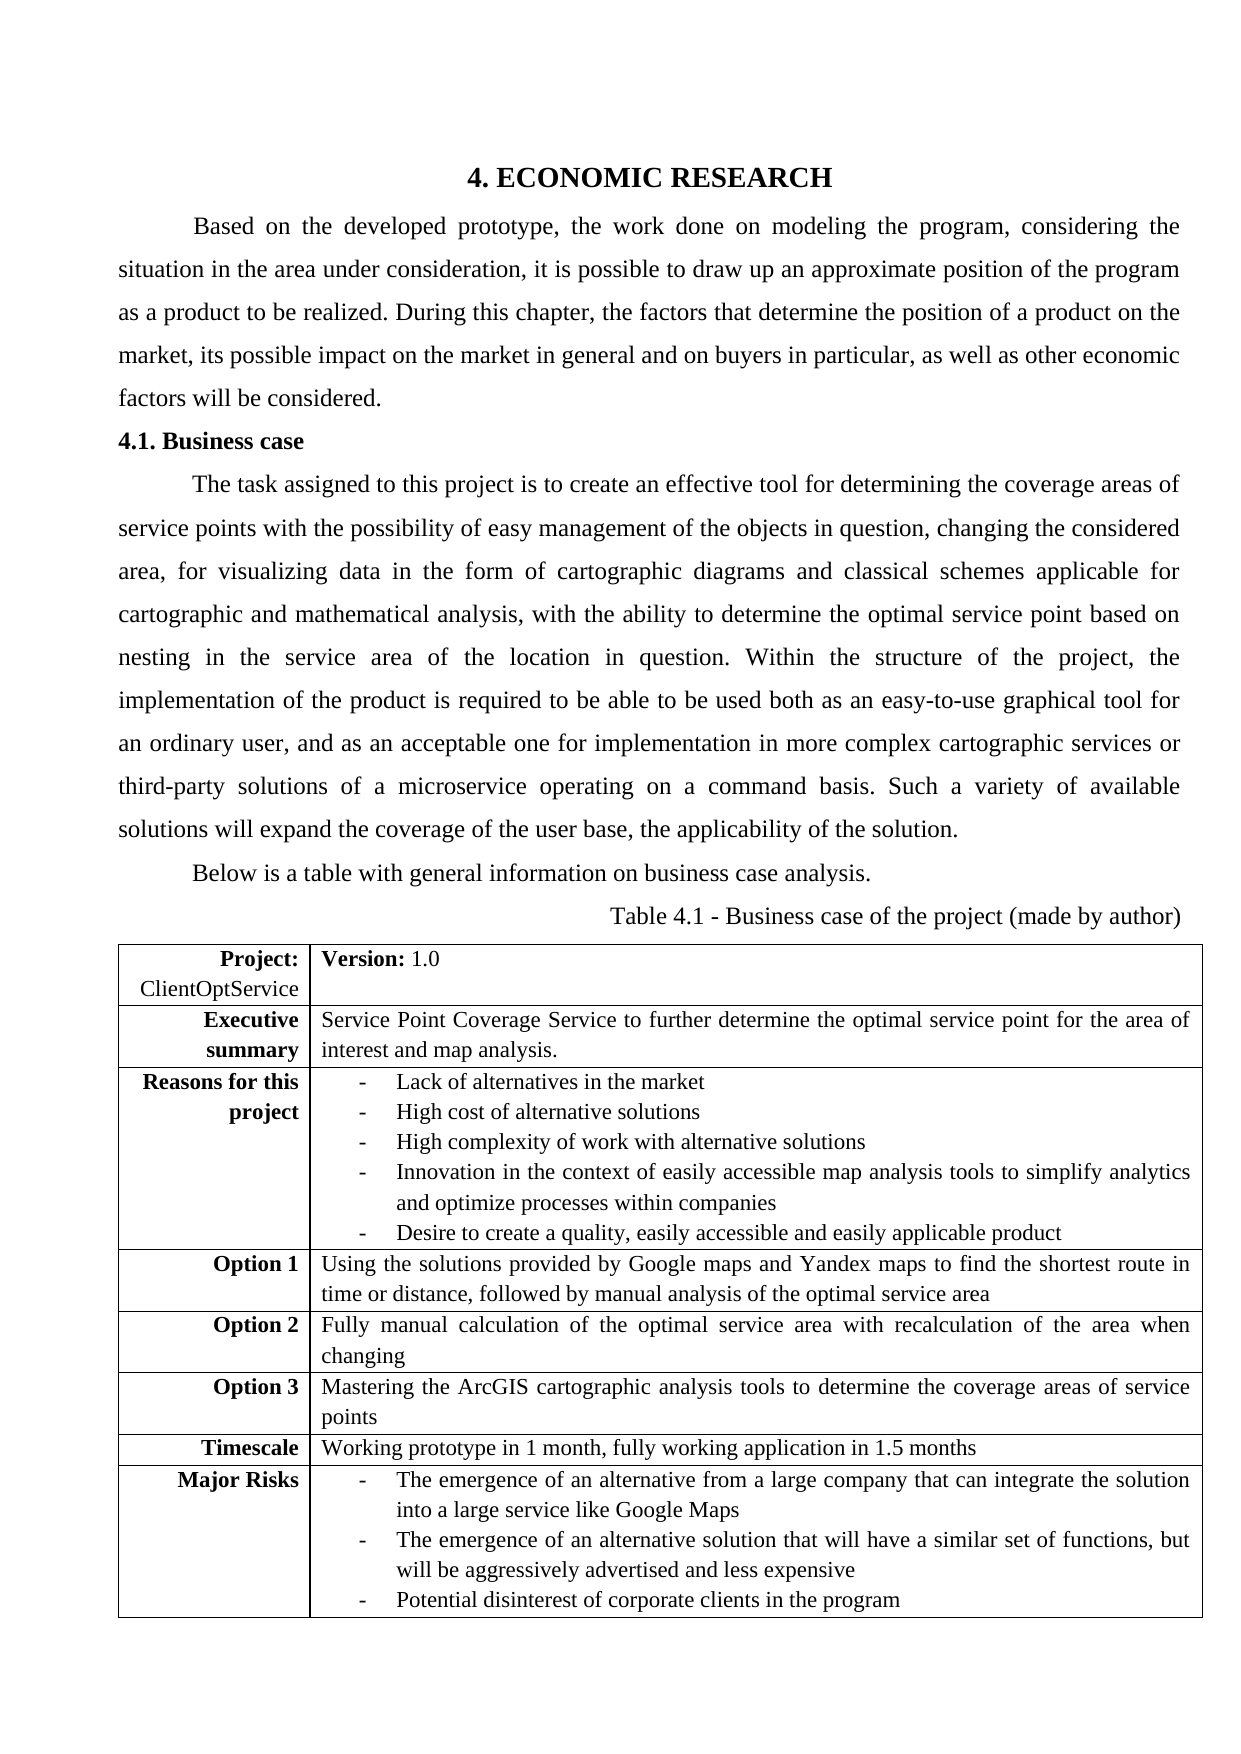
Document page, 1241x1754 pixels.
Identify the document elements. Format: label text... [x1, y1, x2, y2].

table_cell Working prototype in 1 month, fully working application in 1.5 months [311, 1435, 1202, 1465]
table_cell Lack of alternatives in the market High cost of alternative solutions High complexity of work with alternative solutions Innovation in the context of easily accessible map analysis tools to simplify analytics and optimize processes within companies Desire to create a quality, easily accessible and easily applicable product [311, 1068, 1202, 1249]
text Based on the developed prototype, the work done on modeling the program, considering the situation in the area under consideration, it is possible to draw up an approximate position of the program as a product to be realized. During this chapter, the factors that determine the position of a product on the market, its possible impact on the market in general and on buyers in particular, as well as other economic factors will be considered. [118, 211, 1181, 412]
table_cell Executive summary [119, 1006, 309, 1067]
text The task assigned to this project is to create an effective tool for determining the coverage areas of service points with the possibility of easy management of the objects in question, changing the considered area, for visualizing data in the form of cartographic diagrams and classical schemes applicable for cartographic and mathematical analysis, with the ability to determine the optimal service point based on nesting in the service area of ​​the location in question. Within the structure of the project, the implementation of the product is required to be able to be used both as an easy-to-use graphical tool for an ordinary user, and as an acceptable one for implementation in more complex cartographic services or third-party solutions of a microservice operating on a command basis. Such a variety of available solutions will expand the coverage of the user base, the applicability of the solution. [118, 469, 1181, 843]
table_cell Option 2 [119, 1312, 309, 1372]
table_header Project: ClientOptService [119, 945, 309, 1005]
table_cell Fully manual calculation of the optimal service area with recalculation of the area when changing [311, 1312, 1202, 1372]
table_cell Service Point Coverage Service to further determine the optimal service point for the area of interest and map analysis. [311, 1006, 1202, 1067]
subtitle 4.1. Business case [118, 426, 1181, 455]
subtitle 4. ECONOMIC RESEARCH [118, 160, 1181, 193]
table_cell Timescale [119, 1435, 309, 1465]
table_cell Option 1 [119, 1250, 309, 1311]
table_cell Major Risks [119, 1466, 309, 1617]
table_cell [311, 1466, 1202, 1617]
text Below is a table with general information on business case analysis. [118, 858, 1181, 886]
table_cell Using the solutions provided by Google maps and Yandex maps to find the shortest route in time or distance, followed by manual analysis of the optimal service area [311, 1250, 1202, 1311]
table_cell Reasons for this project [119, 1068, 309, 1249]
table_cell Mastering the ArcGIS cartographic analysis tools to determine the coverage areas of service points [311, 1373, 1202, 1433]
text Table 4.1 - Business case of the project (made by author) [118, 901, 1181, 929]
table_header Version: 1.0 [311, 945, 1202, 1005]
table_cell Option 3 [119, 1373, 309, 1433]
